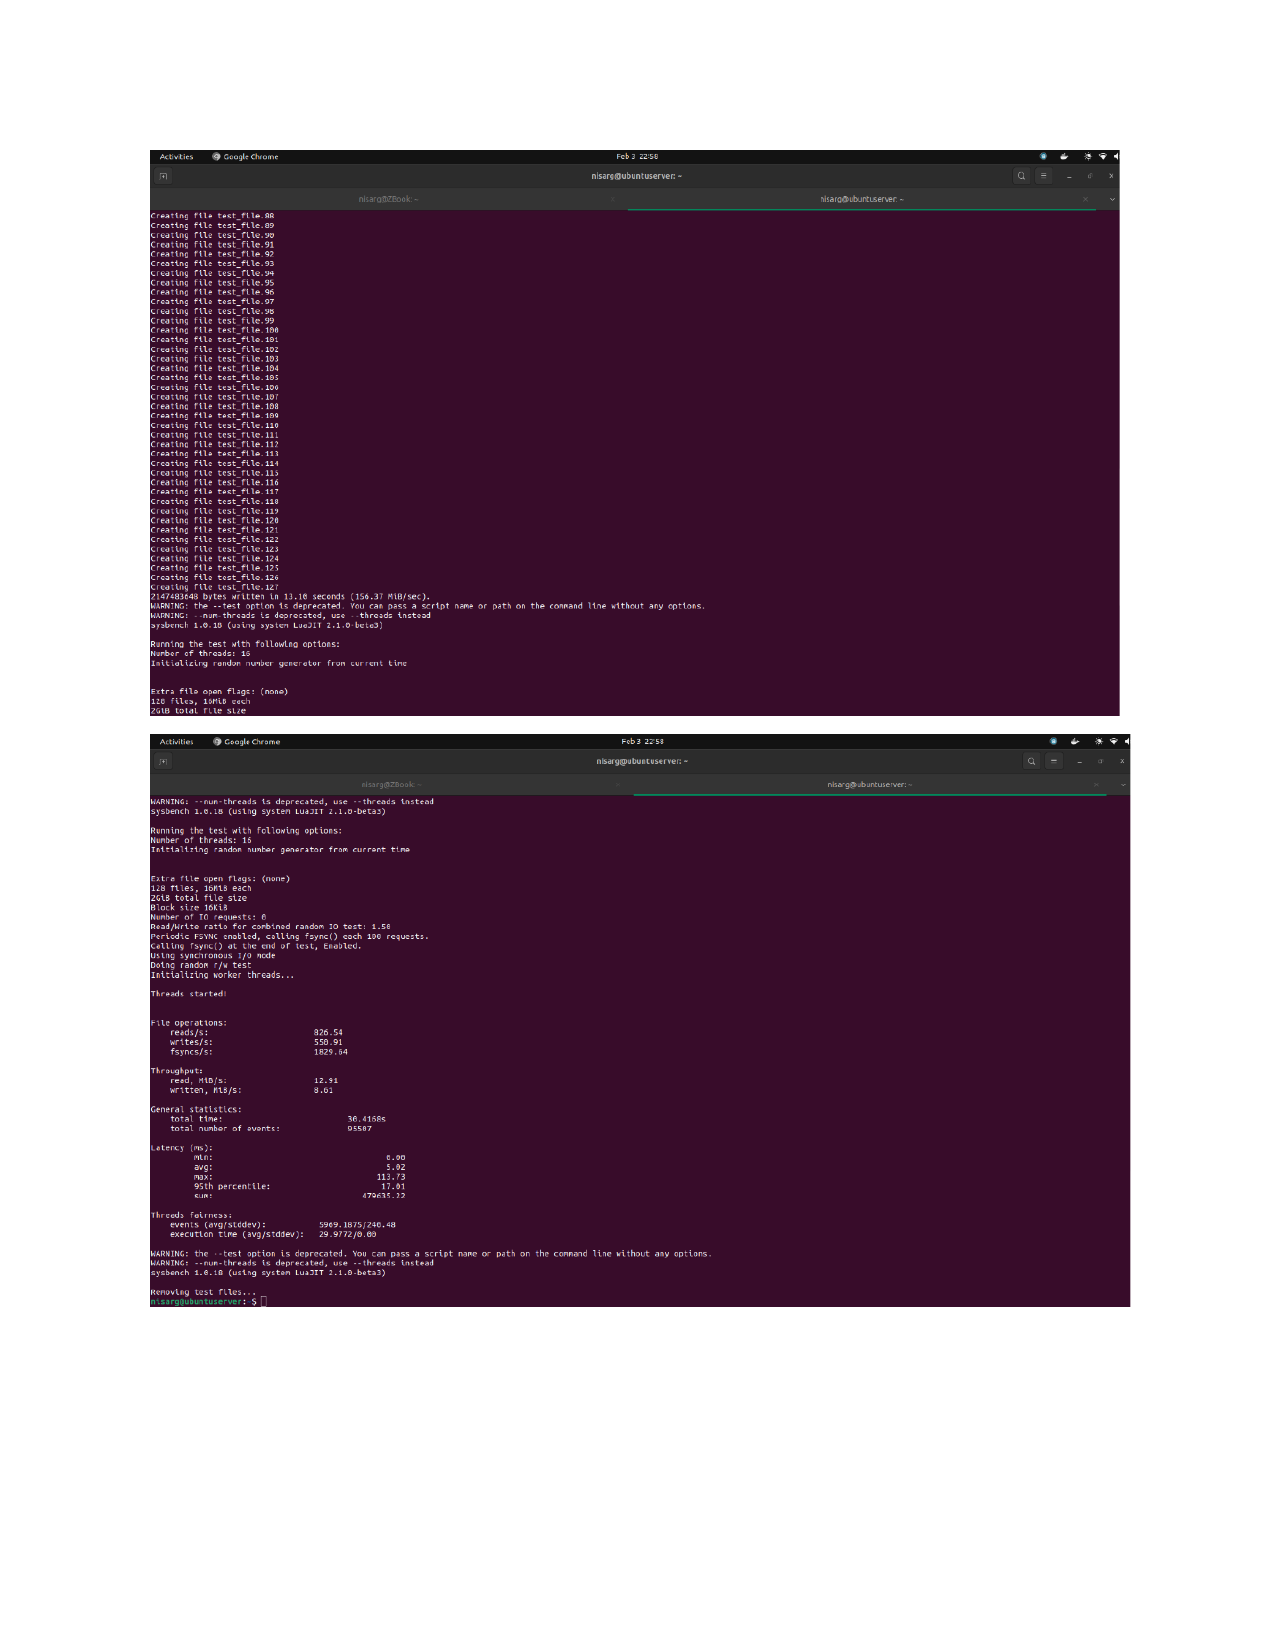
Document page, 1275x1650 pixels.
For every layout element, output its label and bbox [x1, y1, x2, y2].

picture [150, 150, 1120, 716]
picture [150, 734, 1131, 1307]
